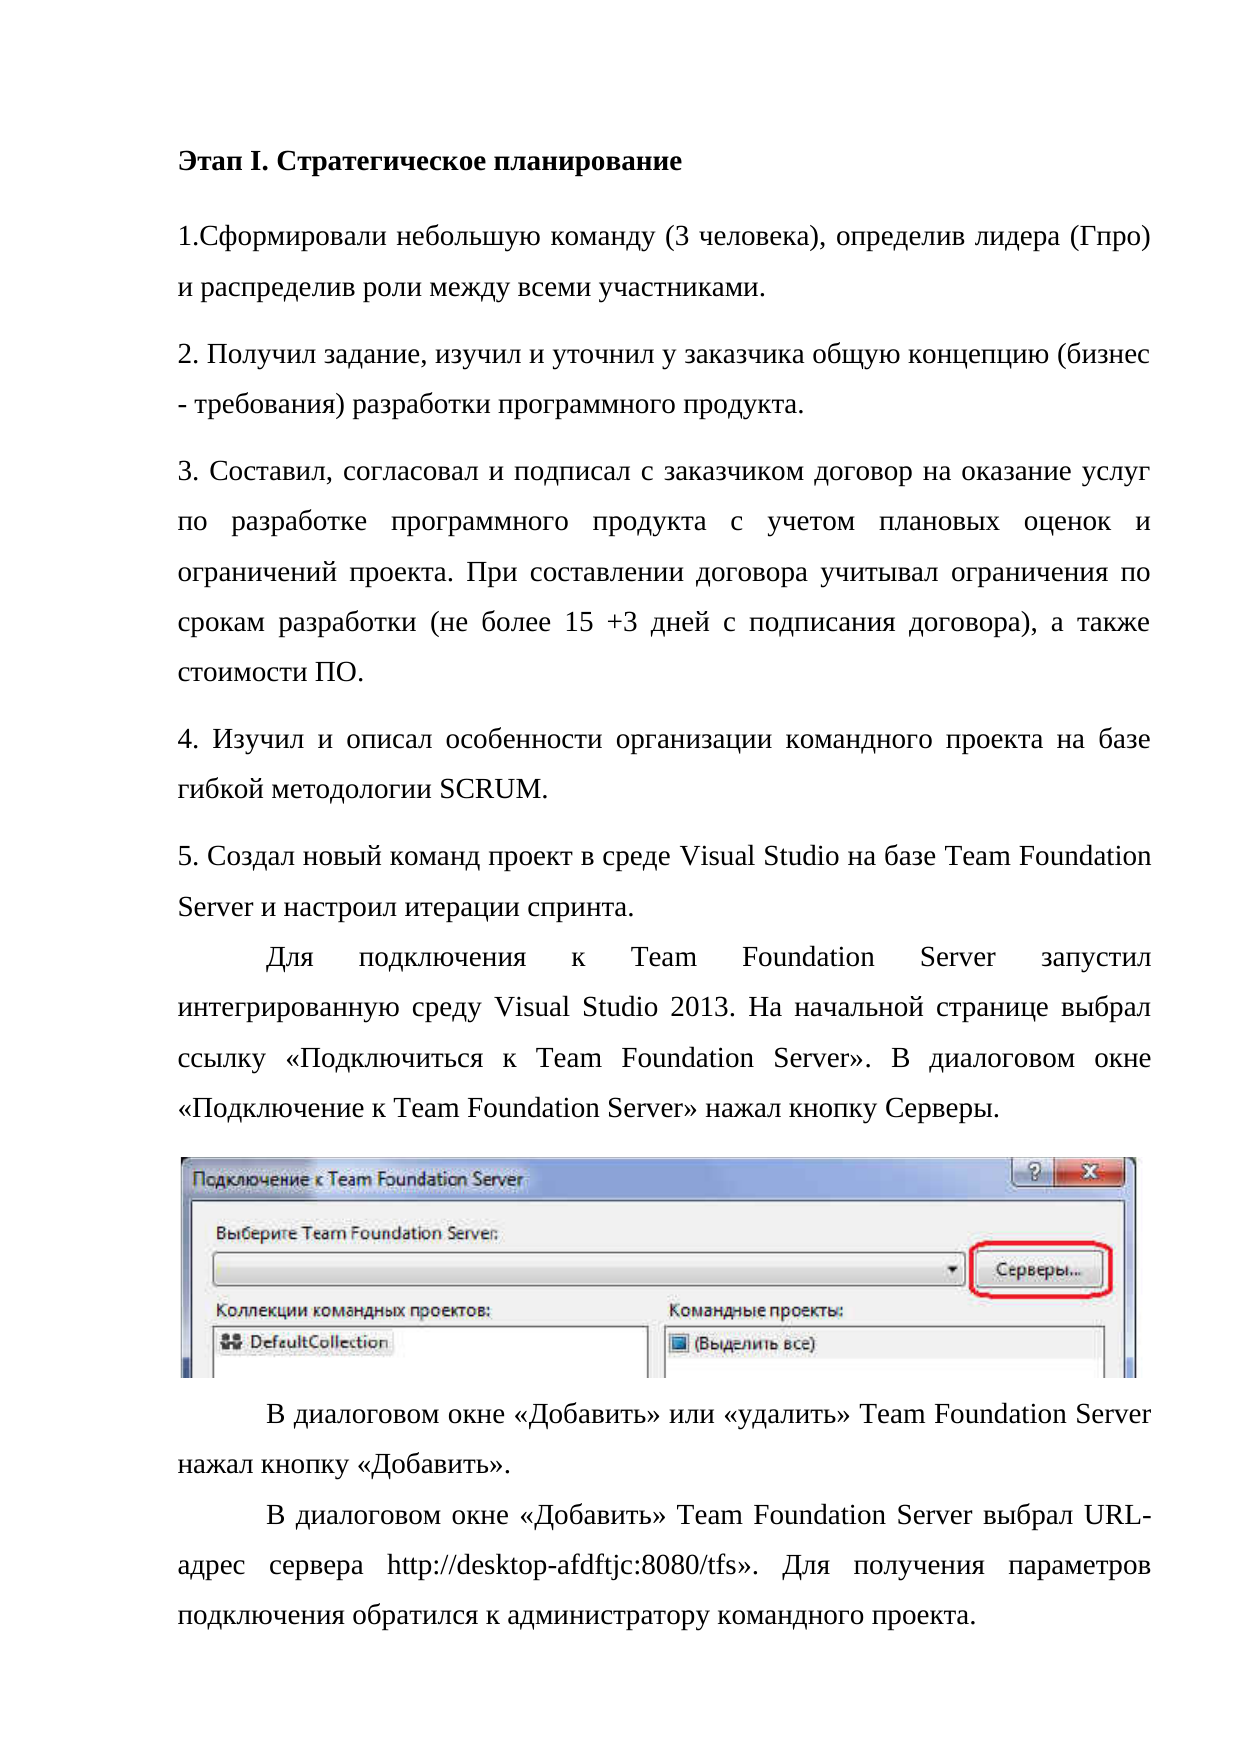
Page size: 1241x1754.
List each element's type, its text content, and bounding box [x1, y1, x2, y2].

text Для подключения к Team Foundation Server запустил интегрированную среду Visual Studio 2013. На начальной странице выбрал ссылку «Подключиться к Team Foundation Server». В диалоговом окне «Подключение к Team Foundation Server» нажал кнопку Серверы. [177, 939, 1152, 1124]
subtitle Этап I. Стратегическое планирование [177, 143, 1152, 177]
text 4. Изучил и описал особенности организации командного проекта на базе гибкой методологии SCRUM. [177, 721, 1152, 805]
picture [180, 1157, 1148, 1378]
text 5. Создал новый команд проект в среде Visual Studio на базе Team Foundation Server и настроил итерации спринта. [177, 838, 1152, 922]
text В диалоговом окне «Добавить» или «удалить» Team Foundation Server нажал кнопку «Добавить». [177, 1396, 1152, 1480]
text 3. Составил, согласовал и подписал с заказчиком договор на оказание услуг по разработке программного продукта с учетом плановых оценок и ограничений проекта. При составлении договора учитывал ограничения по срокам разработки (не более 15 +3 дней с подписания договора), а также стоимости ПО. [177, 453, 1152, 688]
text В диалоговом окне «Добавить» Team Foundation Server выбрал URL-адрес сервера http://desktop-afdftjc:8080/tfs». Для получения параметров подключения обратился к администратору командного проекта. [177, 1497, 1152, 1631]
text 2. Получил задание, изучил и уточнил у заказчика общую концепцию (бизнес - требования) разработки программного продукта. [177, 336, 1152, 419]
text 1.Сформировали небольшую команду (3 человека), определив лидера (Гпро) и распределив роли между всеми участниками. [177, 218, 1152, 302]
